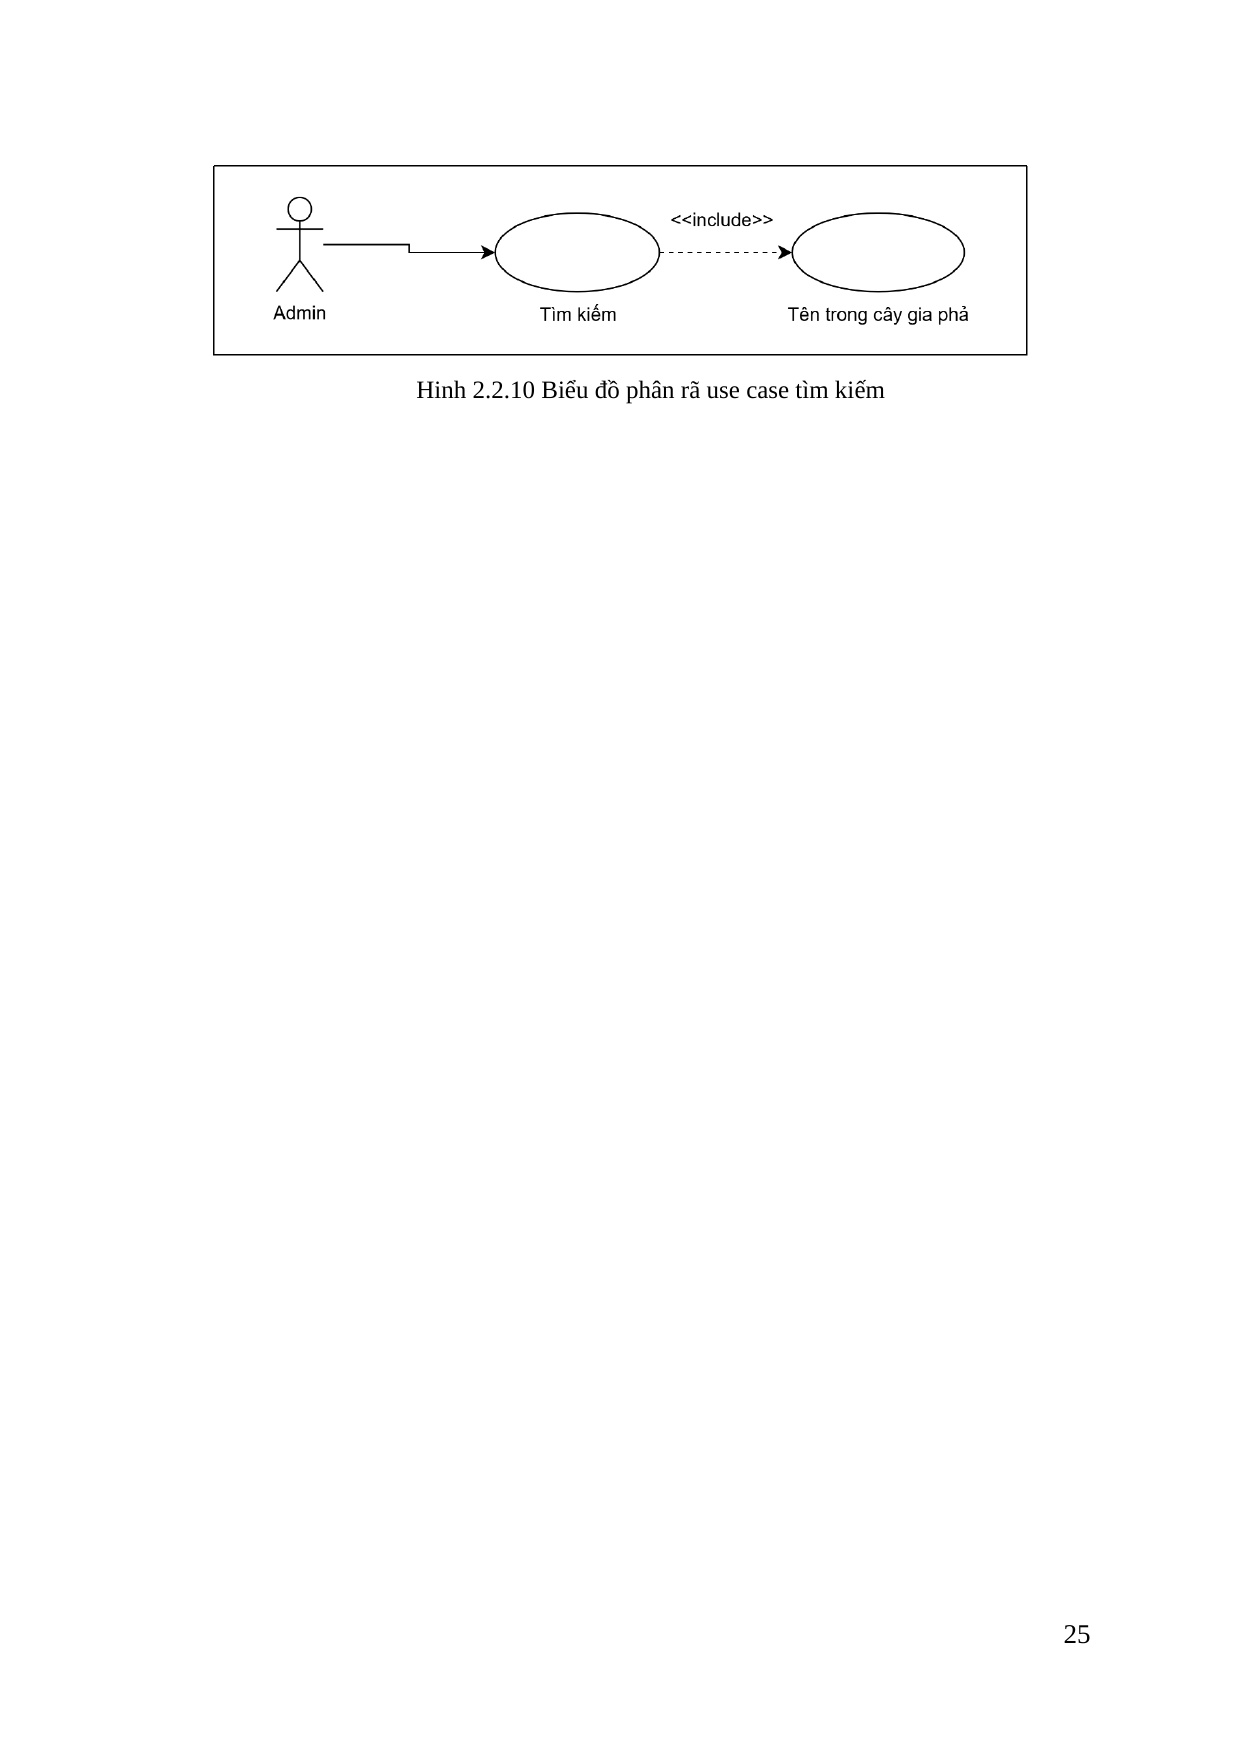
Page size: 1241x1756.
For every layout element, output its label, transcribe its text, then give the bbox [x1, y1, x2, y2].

text Hinh 2.2.10 Biểu đồ phân rã use case tìm kiếm [179, 375, 1090, 404]
picture [197, 150, 1043, 371]
